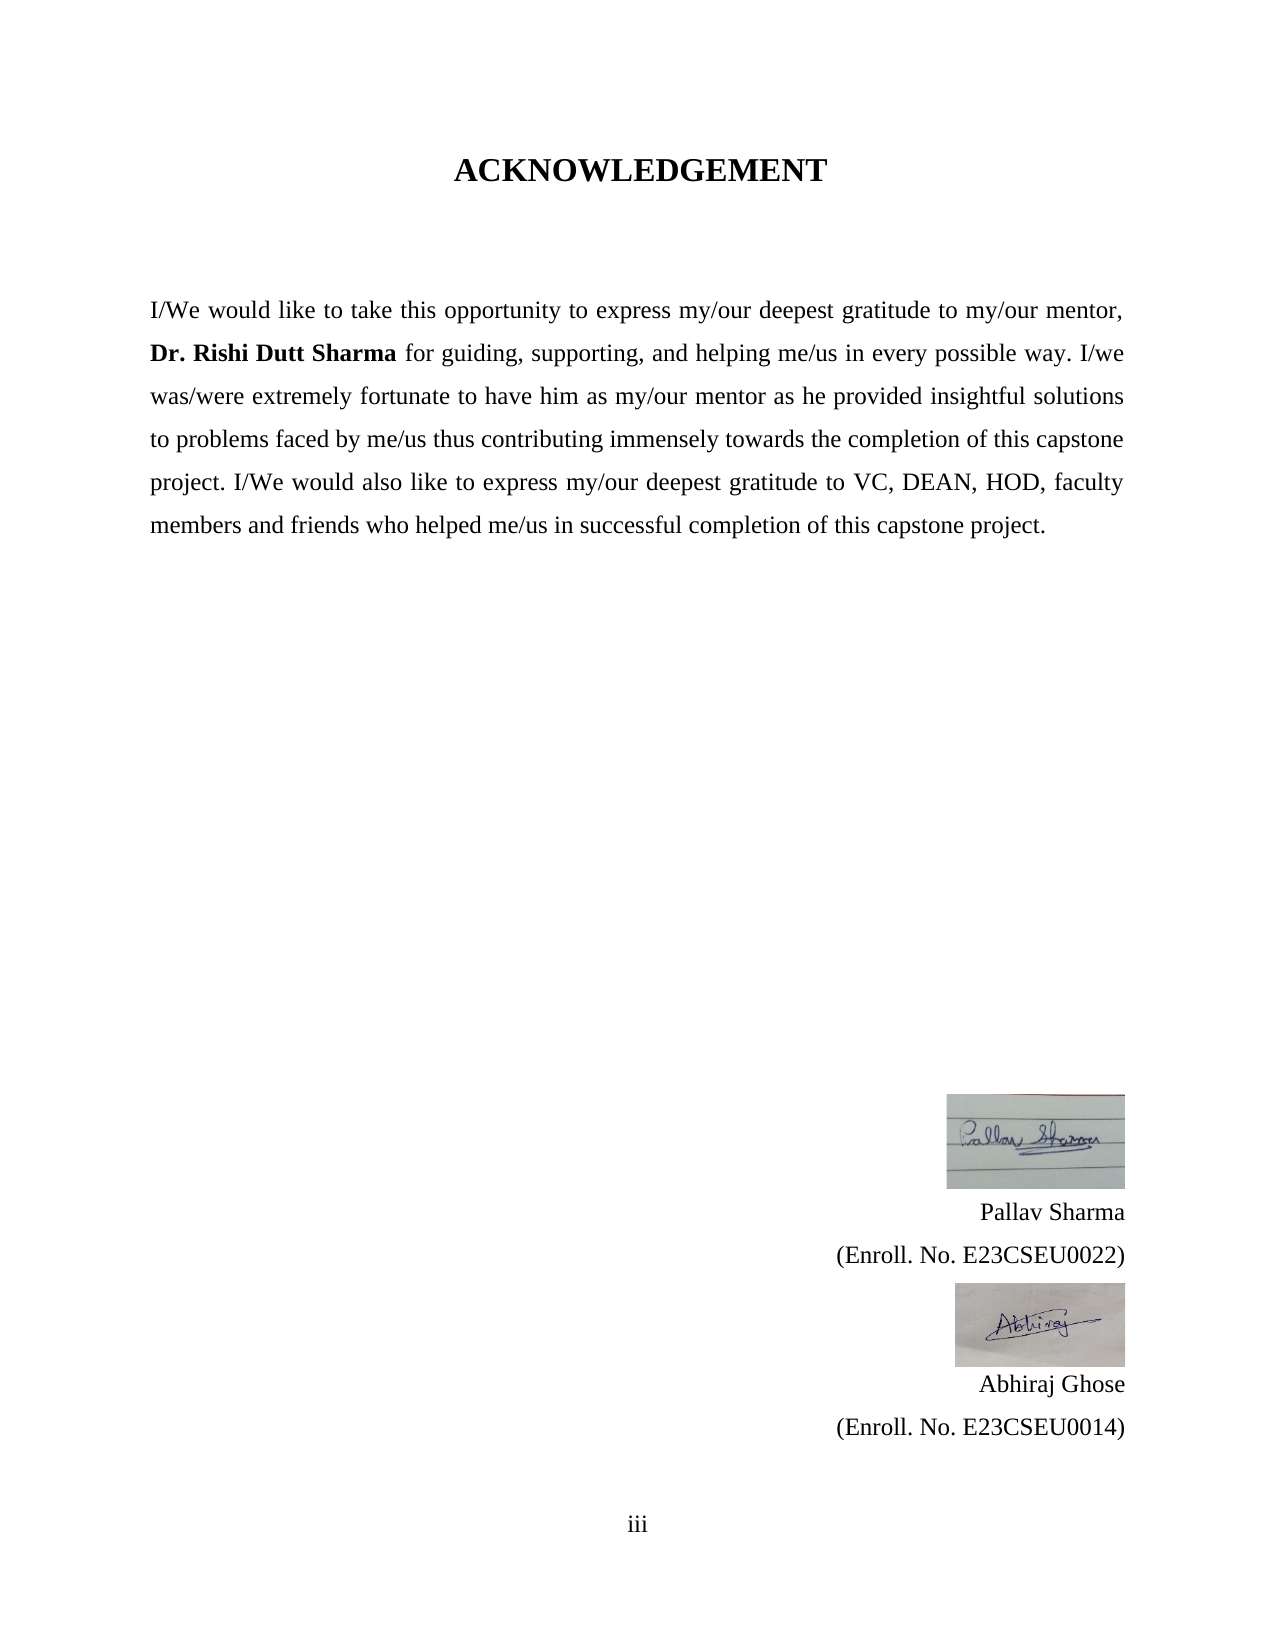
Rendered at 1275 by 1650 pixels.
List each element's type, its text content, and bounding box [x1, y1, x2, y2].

subtitle ACKNOWLEDGEMENT [150, 150, 1125, 188]
picture [955, 1283, 1125, 1367]
text Abhiraj Ghose [150, 1369, 1125, 1398]
text (Enroll. No. E23CSEU0014) [150, 1412, 1125, 1441]
picture [946, 1094, 1125, 1189]
text Pallav Sharma [150, 1197, 1125, 1225]
text (Enroll. No. E23CSEU0022) [150, 1240, 1125, 1268]
text I/We would like to take this opportunity to express my/our deepest gratitude to my/our mentor, Dr. Rishi Dutt Sharma for guiding, supporting, and helping me/us in every possible way. I/we was/were extremely fortunate to have him as my/our mentor as he provided insightful solutions to problems faced by me/us thus contributing immensely towards the completion of this capstone project. I/We would also like to express my/our deepest gratitude to VC, DEAN, HOD, faculty members and friends who helped me/us in successful completion of this capstone project. [150, 295, 1125, 539]
